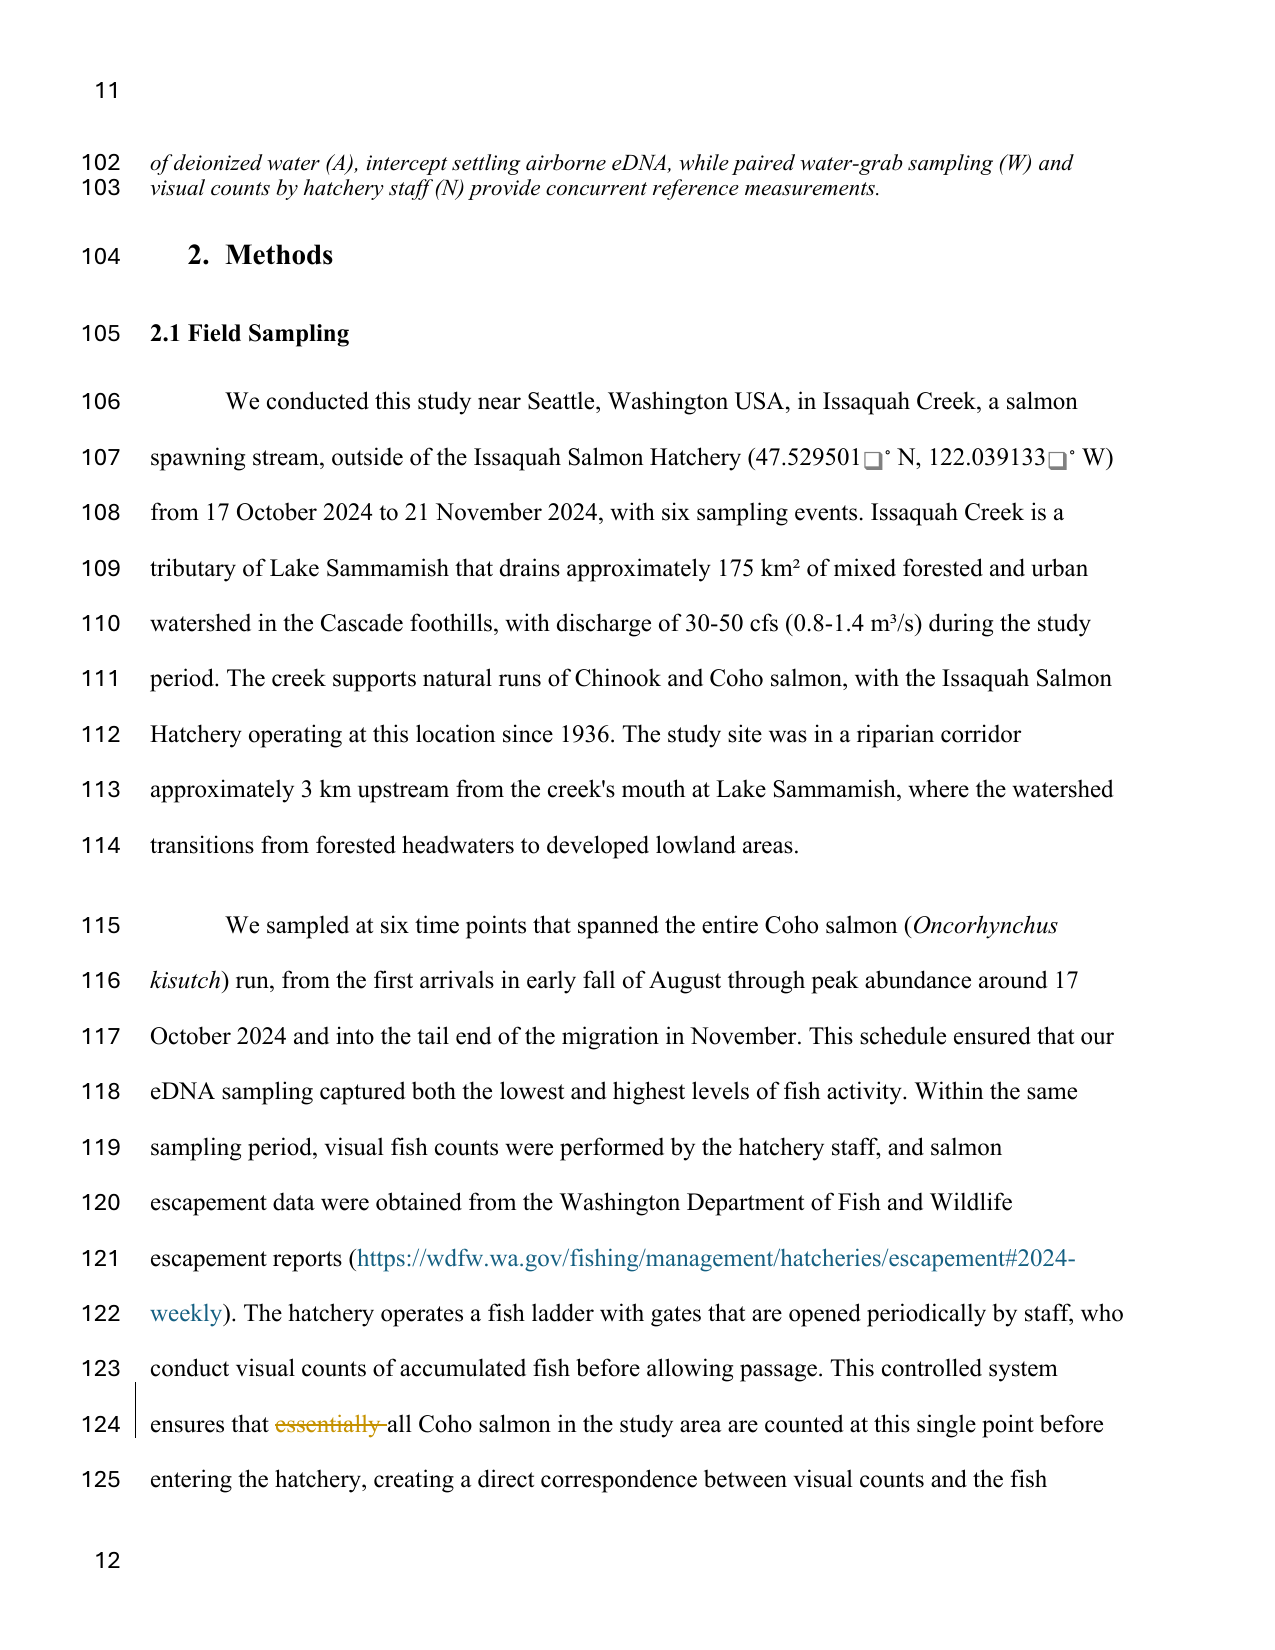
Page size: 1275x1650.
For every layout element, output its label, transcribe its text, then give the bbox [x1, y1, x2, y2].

text We conducted this study near Seattle, Washington USA, in Issaquah Creek, a salmon spawning stream, outside of the Issaquah Salmon Hatchery (47.529501 N, 122.039133 W) from 17 October 2024 to 21 November 2024, with six sampling events. Issaquah Creek is a tributary of Lake Sammamish that drains approximately 175 km² of mixed forested and urban watershed in the Cascade foothills, with discharge of 30-50 cfs (0.8-1.4 m³/s) during the study period. The creek supports natural runs of Chinook and Coho salmon, with the Issaquah Salmon Hatchery operating at this location since 1936. The study site was in a riparian corridor approximately 3 km upstream from the creek's mouth at Lake Sammamish, where the watershed transitions from forested headwaters to developed lowland areas. [150, 387, 1125, 858]
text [150, 911, 1125, 1493]
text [150, 150, 1125, 201]
subtitle Methods [187, 238, 1125, 271]
subtitle 2.1 Field Sampling [150, 319, 1125, 347]
